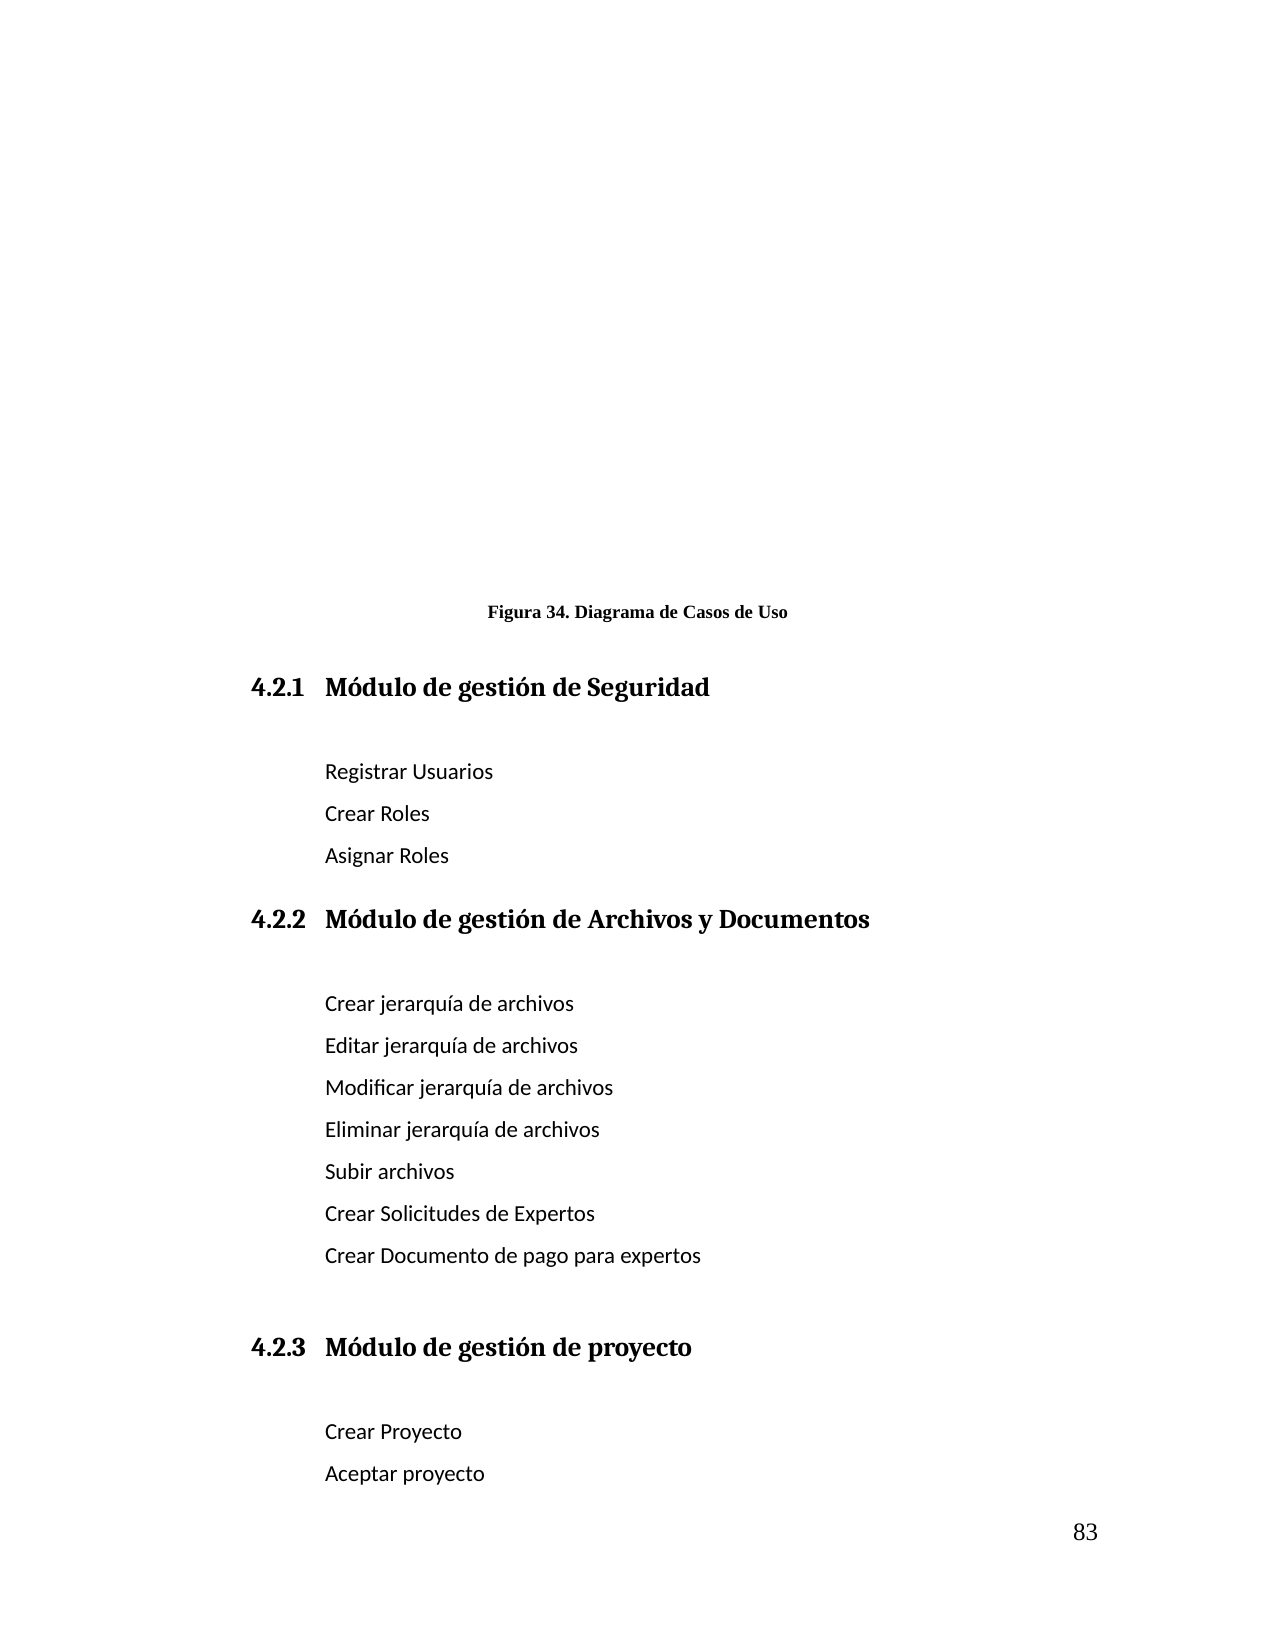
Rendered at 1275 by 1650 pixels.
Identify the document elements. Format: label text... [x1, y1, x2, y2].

text Subir archivos [325, 1157, 1098, 1185]
subtitle 4.2.3 Módulo de gestión de proyecto [251, 1332, 1098, 1364]
text Editar jerarquía de archivos [325, 1031, 1098, 1059]
text Figura 34. Diagrama de Casos de Uso [177, 601, 1098, 623]
text Crear jerarquía de archivos [325, 989, 1098, 1017]
subtitle 4.2.1 Módulo de gestión de Seguridad [251, 672, 1098, 704]
text Crear Solicitudes de Expertos [325, 1199, 1098, 1227]
text Asignar Roles [325, 841, 1098, 869]
text Eliminar jerarquía de archivos [325, 1115, 1098, 1143]
text Crear Proyecto [325, 1417, 1098, 1445]
text Aceptar proyecto [325, 1459, 1098, 1487]
text Modificar jerarquía de archivos [325, 1073, 1098, 1101]
text Registrar Usuarios [325, 757, 1098, 785]
text Crear Documento de pago para expertos [325, 1241, 1098, 1269]
text Crear Roles [325, 799, 1098, 827]
subtitle 4.2.2 Módulo de gestión de Archivos y Documentos [251, 904, 1098, 935]
